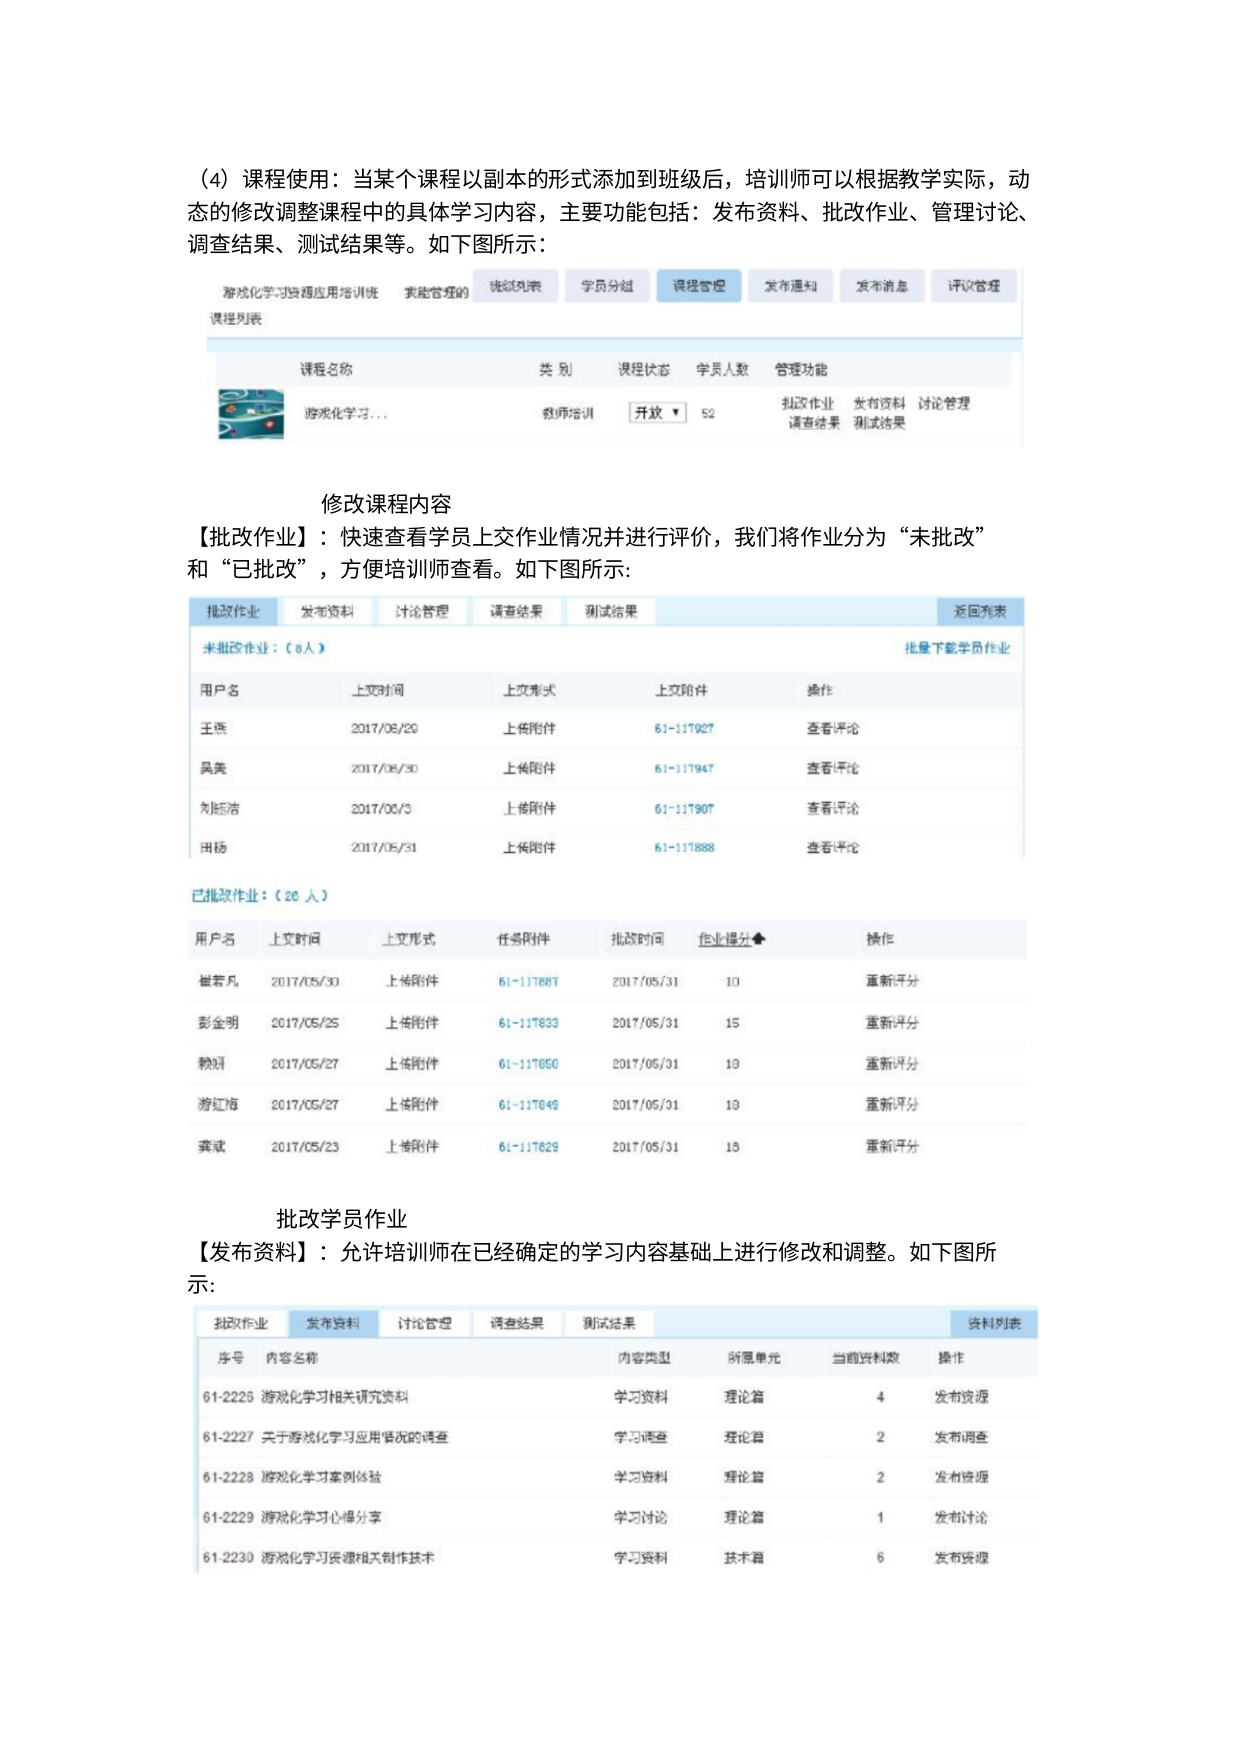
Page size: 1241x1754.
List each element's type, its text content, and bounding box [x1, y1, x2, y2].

picture [187, 584, 1028, 1171]
text 批改学员作业 [187, 1202, 1053, 1234]
text 修改课程内容 [187, 487, 1053, 519]
text 和“已批改”，方便培训师查看。如下图所示: [187, 552, 1053, 584]
text （4）课程使用：当某个课程以副本的形式添加到班级后，培训师可以根据教学实际，动 [187, 162, 1053, 194]
text 【批改作业】：快速查看学员上交作业情况并进行评价，我们将作业分为“未批改” [187, 519, 1053, 552]
picture [187, 1299, 1053, 1577]
picture [187, 259, 1029, 456]
text 示: [187, 1267, 1053, 1299]
text 调查结果、测试结果等。如下图所示： [187, 227, 1053, 259]
text 态的修改调整课程中的具体学习内容，主要功能包括：发布资料、批改作业、管理讨论、 [187, 194, 1053, 227]
text 【发布资料】：允许培训师在已经确定的学习内容基础上进行修改和调整。如下图所 [187, 1234, 1053, 1267]
